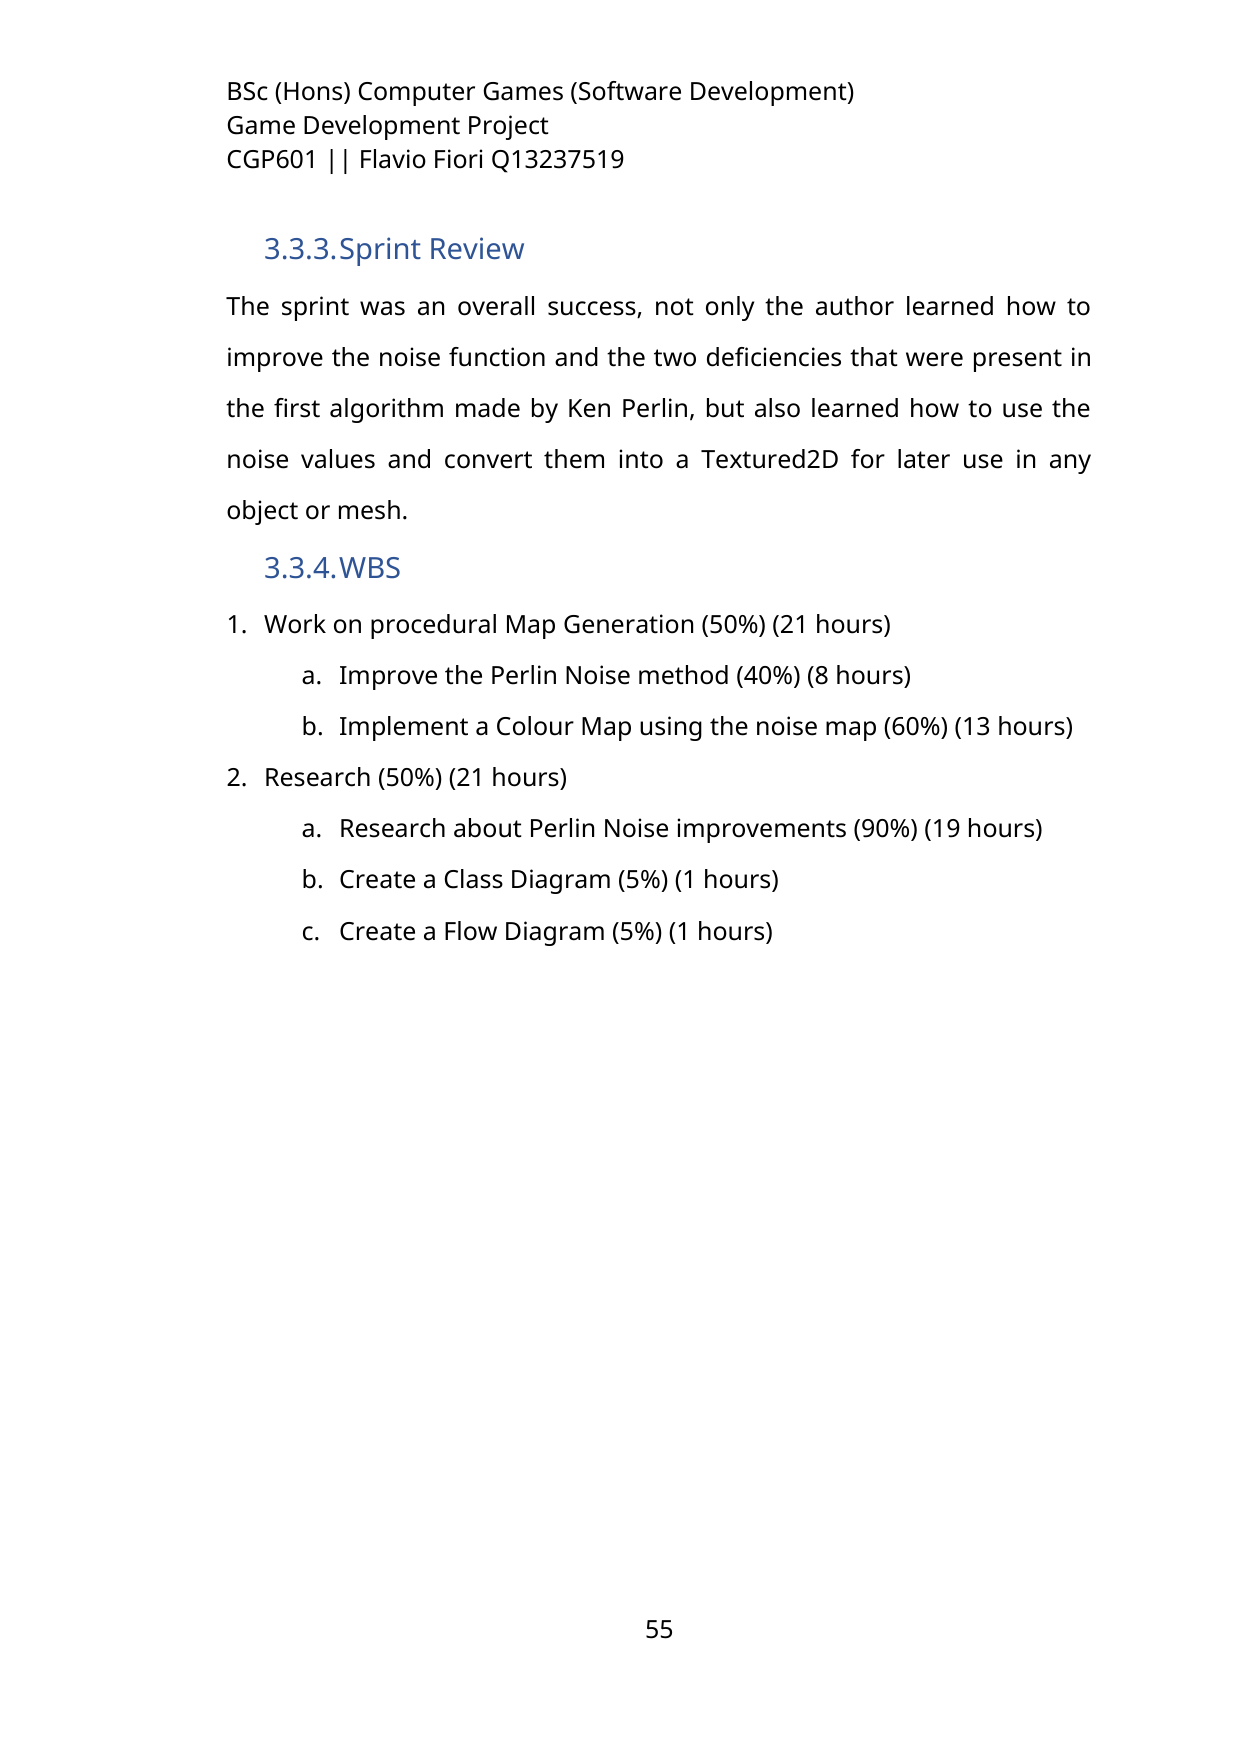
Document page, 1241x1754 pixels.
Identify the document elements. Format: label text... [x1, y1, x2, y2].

list Research (50%) (21 hours) [226, 760, 1092, 794]
subtitle WBS [264, 547, 1092, 587]
list Work on procedural Map Generation (50%) (21 hours) [226, 607, 1092, 641]
subtitle Sprint Review [264, 229, 1092, 268]
list Create a Class Diagram (5%) (1 hours) [301, 862, 1092, 896]
list Research about Perlin Noise improvements (90%) (19 hours) [301, 811, 1092, 845]
list Implement a Colour Map using the noise map (60%) (13 hours) [301, 709, 1092, 743]
list Improve the Perlin Noise method (40%) (8 hours) [301, 658, 1092, 692]
text The sprint was an overall success, not only the author learned how to improve the noise function and the two deficiencies that were present in the first algorithm made by Ken Perlin, but also learned how to use the noise values and convert them into a Textured2D for later use in any object or mesh. [226, 288, 1092, 526]
list Create a Flow Diagram (5%) (1 hours) [301, 913, 1092, 947]
